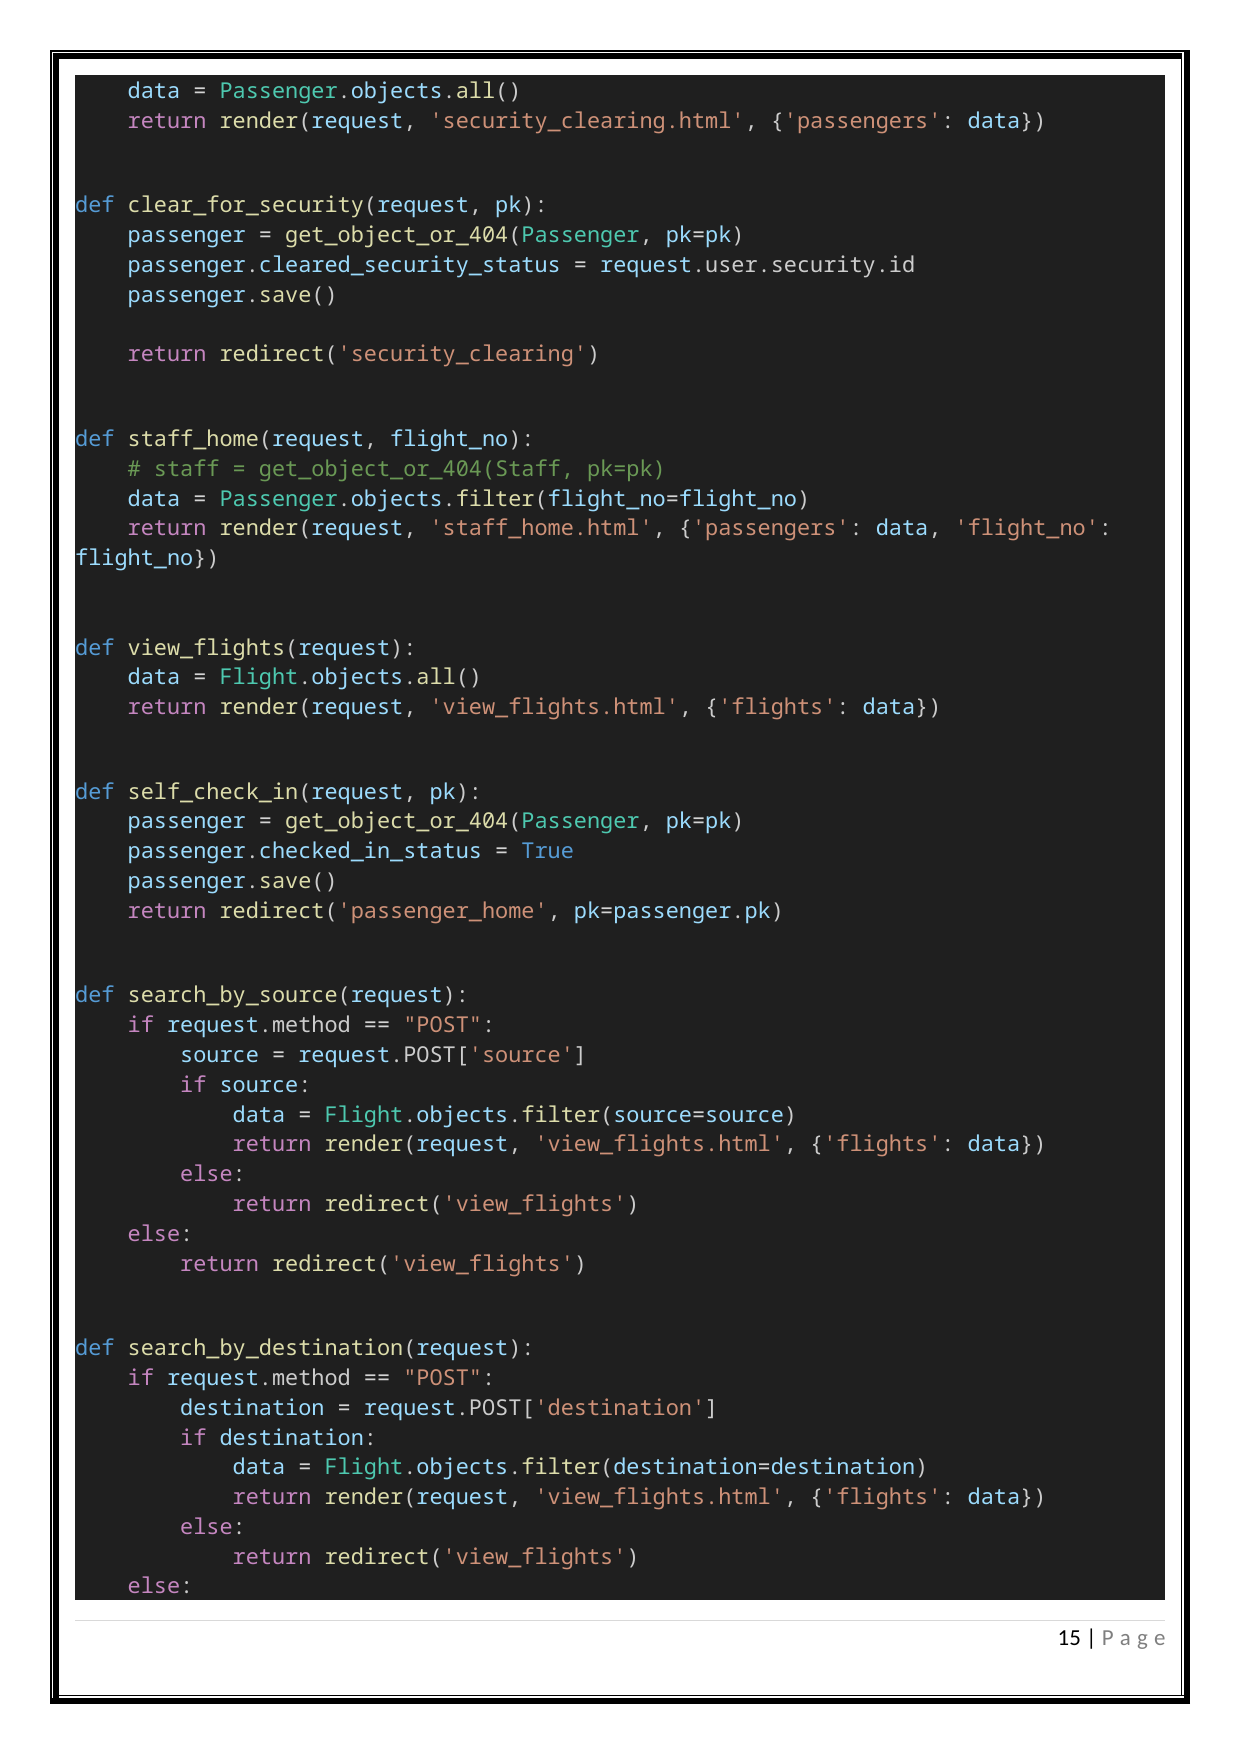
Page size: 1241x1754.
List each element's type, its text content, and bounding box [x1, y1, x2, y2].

text def search_by_source(request): [75, 979, 1165, 1009]
text return render(request, 'staff_home.html', {'passengers': data, 'flight_no': flight_no}) [75, 512, 1165, 572]
text data = Passenger.objects.all() [75, 75, 1165, 105]
text destination = request.POST['destination'] [75, 1392, 1165, 1421]
text data = Flight.objects.filter(destination=destination) [75, 1451, 1165, 1481]
text passenger.checked_in_status = True [75, 835, 1165, 865]
text passenger = get_object_or_404(Passenger, pk=pk) [75, 219, 1165, 249]
text return render(request, 'view_flights.html', {'flights': data}) [75, 1128, 1165, 1158]
text else: [75, 1570, 1165, 1600]
text return redirect('view_flights') [75, 1247, 1165, 1277]
text passenger.save() [75, 279, 1165, 308]
text data = Flight.objects.filter(source=source) [75, 1098, 1165, 1128]
text def self_check_in(request, pk): [75, 776, 1165, 805]
text return redirect('security_clearing') [75, 338, 1165, 368]
text return render(request, 'view_flights.html', {'flights': data}) [75, 1481, 1165, 1511]
text if request.method == "POST": [75, 1362, 1165, 1392]
text passenger.cleared_security_status = request.user.security.id [75, 249, 1165, 279]
text if source: [75, 1069, 1165, 1098]
text passenger.save() [75, 865, 1165, 895]
text data = Flight.objects.all() [75, 661, 1165, 691]
text def search_by_destination(request): [75, 1332, 1165, 1362]
text else: [75, 1158, 1165, 1188]
text def clear_for_security(request, pk): [75, 189, 1165, 219]
text if destination: [75, 1421, 1165, 1451]
text else: [75, 1511, 1165, 1541]
text def staff_home(request, flight_no): [75, 423, 1165, 453]
text data = Passenger.objects.filter(flight_no=flight_no) [75, 482, 1165, 512]
text return redirect('passenger_home', pk=passenger.pk) [75, 895, 1165, 924]
text return render(request, 'view_flights.html', {'flights': data}) [75, 691, 1165, 721]
text if request.method == "POST": [75, 1009, 1165, 1039]
text return redirect('view_flights') [75, 1188, 1165, 1218]
text source = request.POST['source'] [75, 1039, 1165, 1069]
text return render(request, 'security_clearing.html', {'passengers': data}) [75, 105, 1165, 134]
text else: [75, 1218, 1165, 1247]
text return redirect('view_flights') [75, 1541, 1165, 1570]
text def view_flights(request): [75, 631, 1165, 661]
text passenger = get_object_or_404(Passenger, pk=pk) [75, 805, 1165, 835]
text # staff = get_object_or_404(Staff, pk=pk) [75, 453, 1165, 482]
